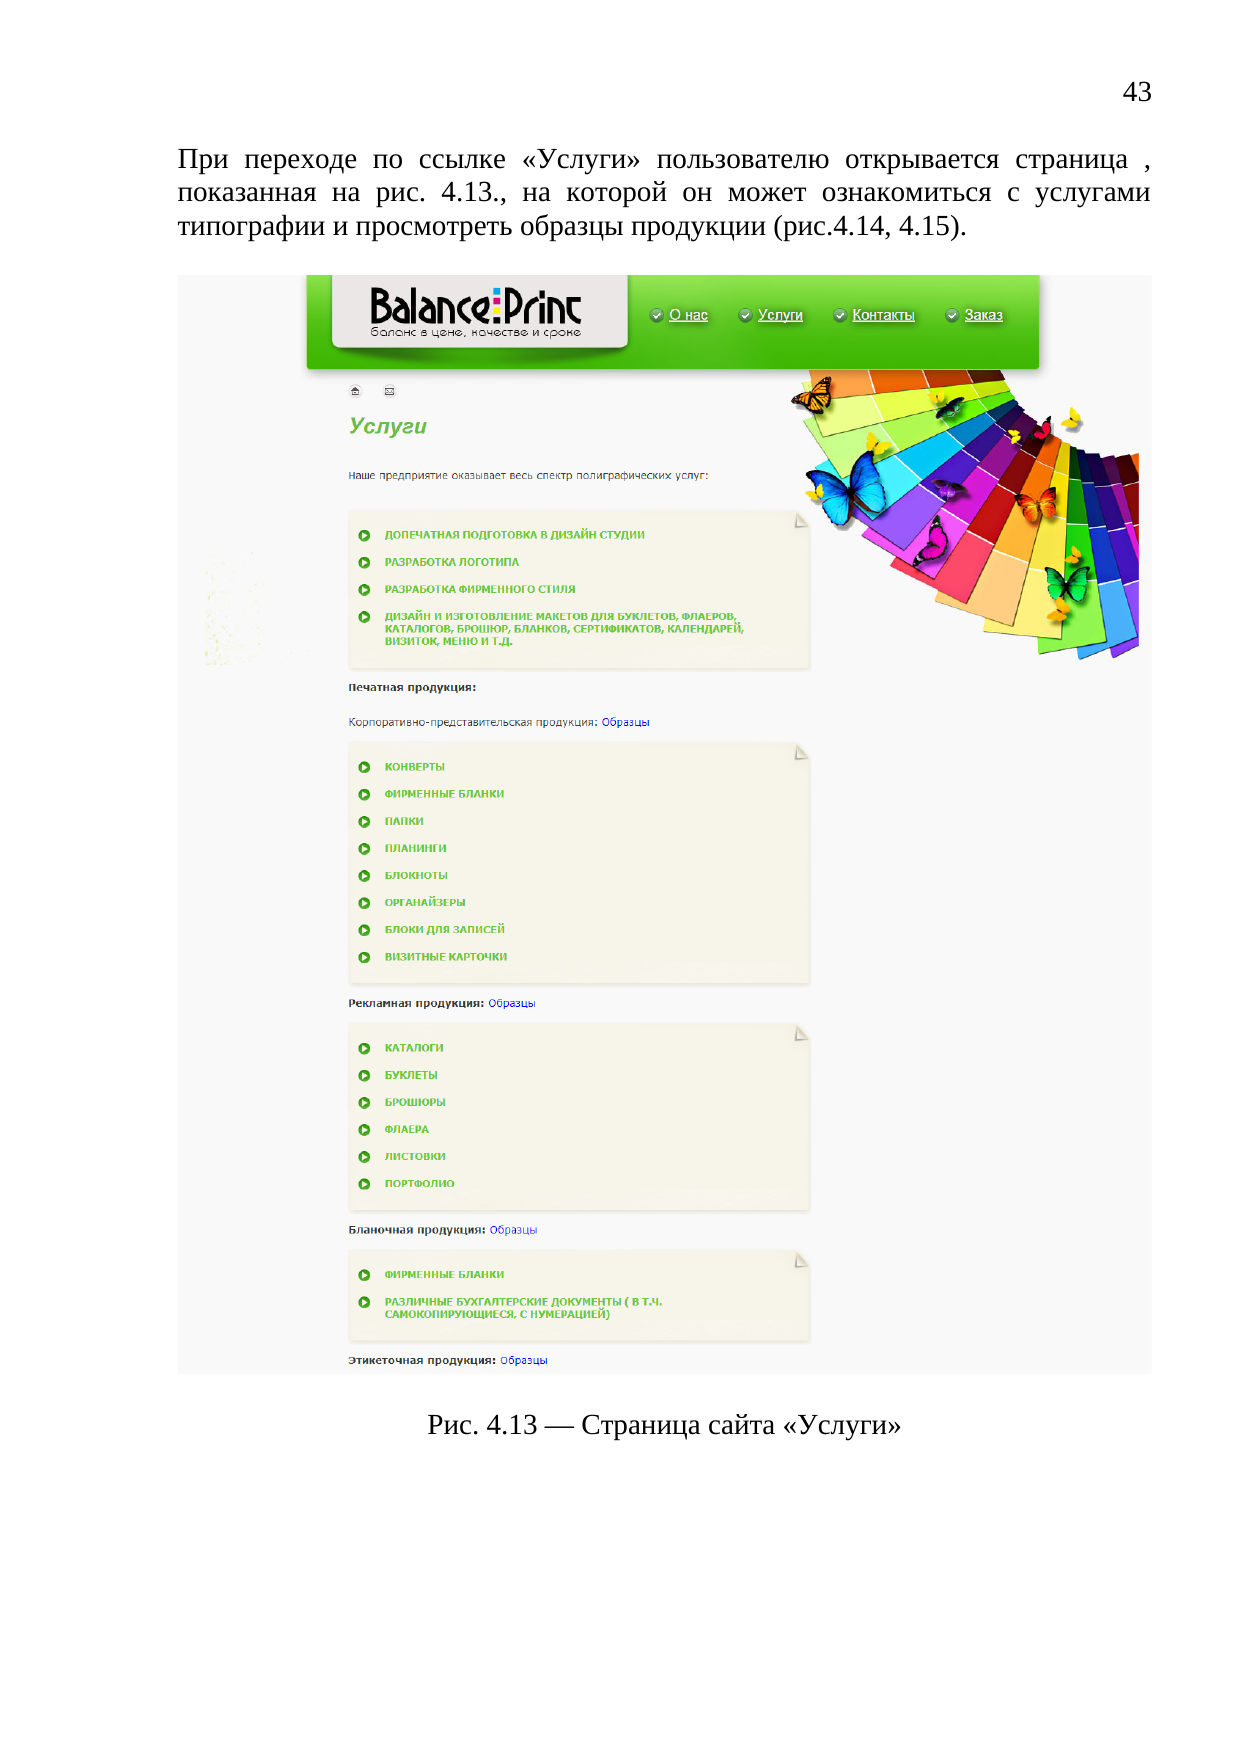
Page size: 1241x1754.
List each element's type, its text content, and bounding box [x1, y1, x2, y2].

text Рис. 4.13 — Страница сайта «Услуги» [177, 1407, 1152, 1440]
picture [177, 275, 1152, 1374]
text При переходе по ссылке «Услуги» пользователю открывается страница , показанная на рис. 4.13., на которой он может ознакомиться с услугами типографии и просмотреть образцы продукции (рис.4.14, 4.15). [177, 141, 1152, 241]
